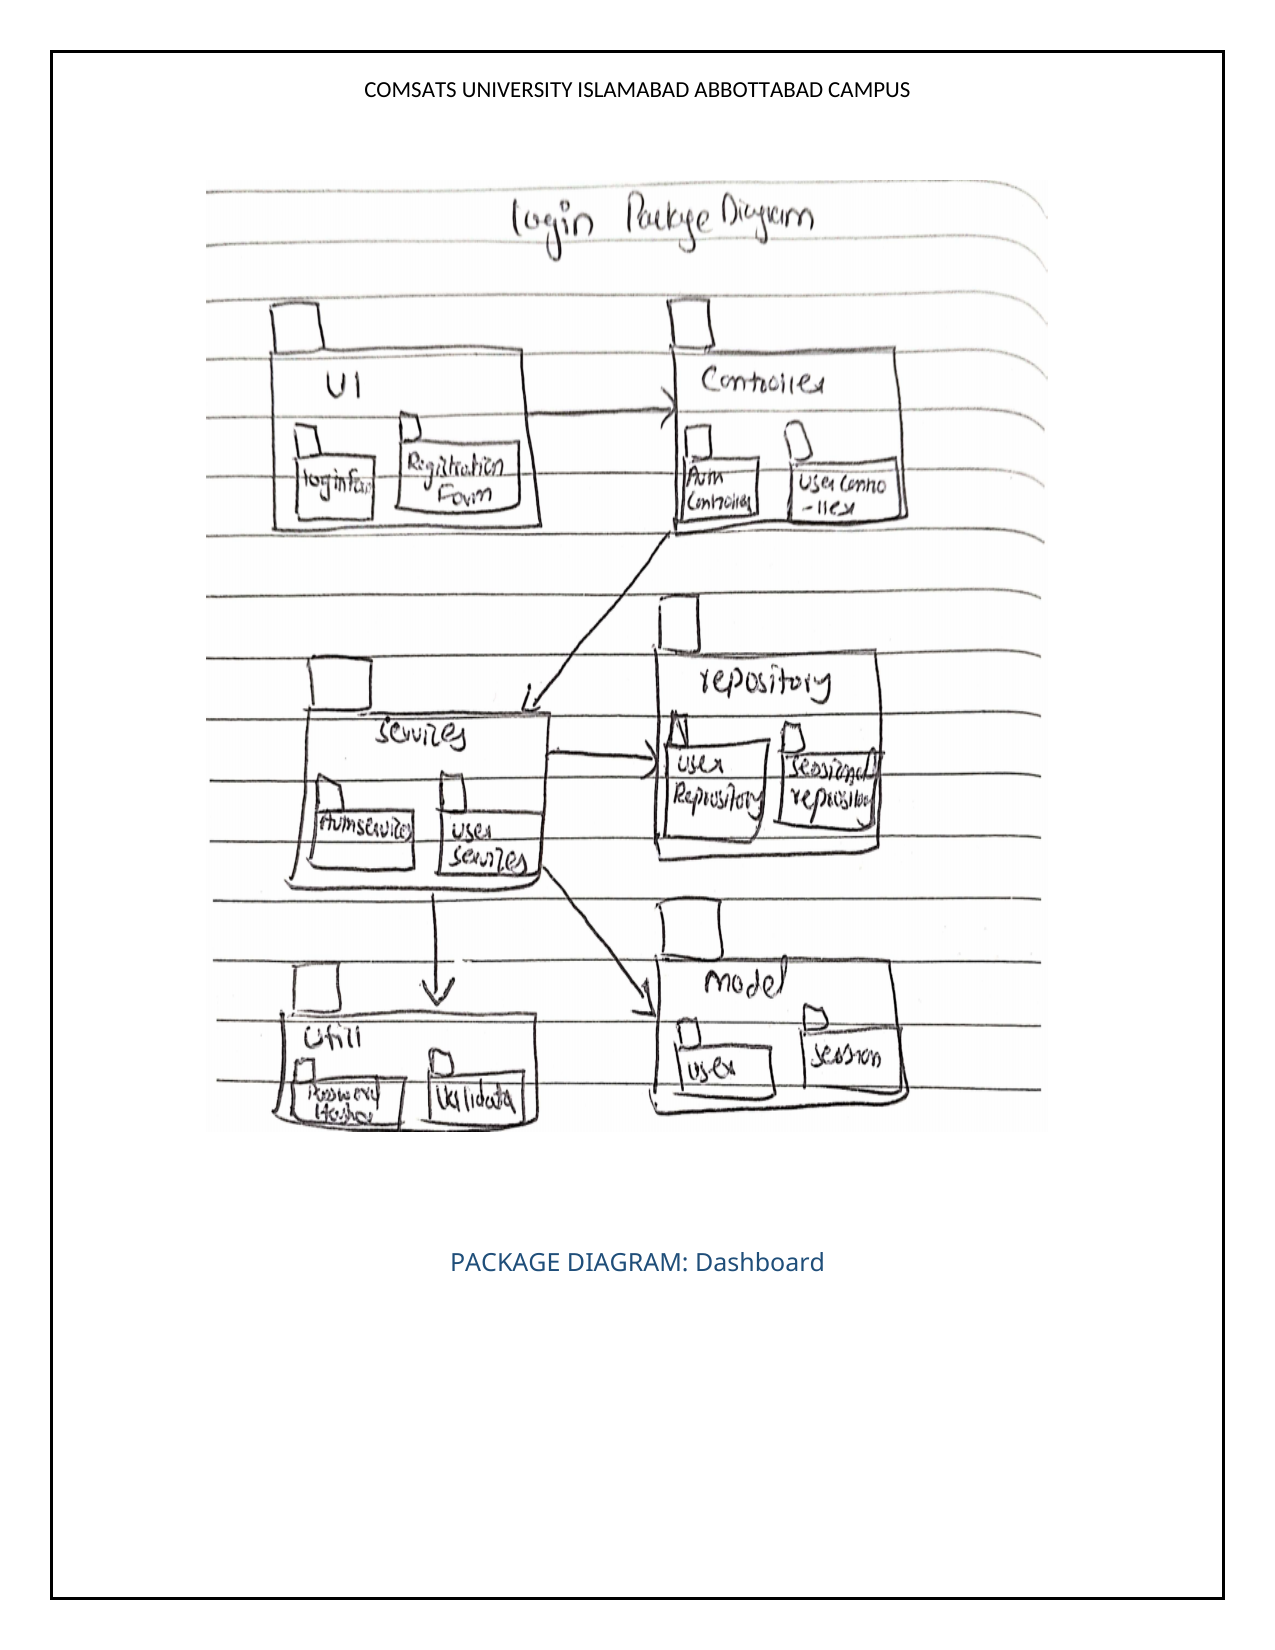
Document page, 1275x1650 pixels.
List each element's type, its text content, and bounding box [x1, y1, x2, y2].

subtitle PACKAGE DIAGRAM: Dashboard [150, 1244, 1125, 1278]
picture [150, 180, 1125, 1132]
